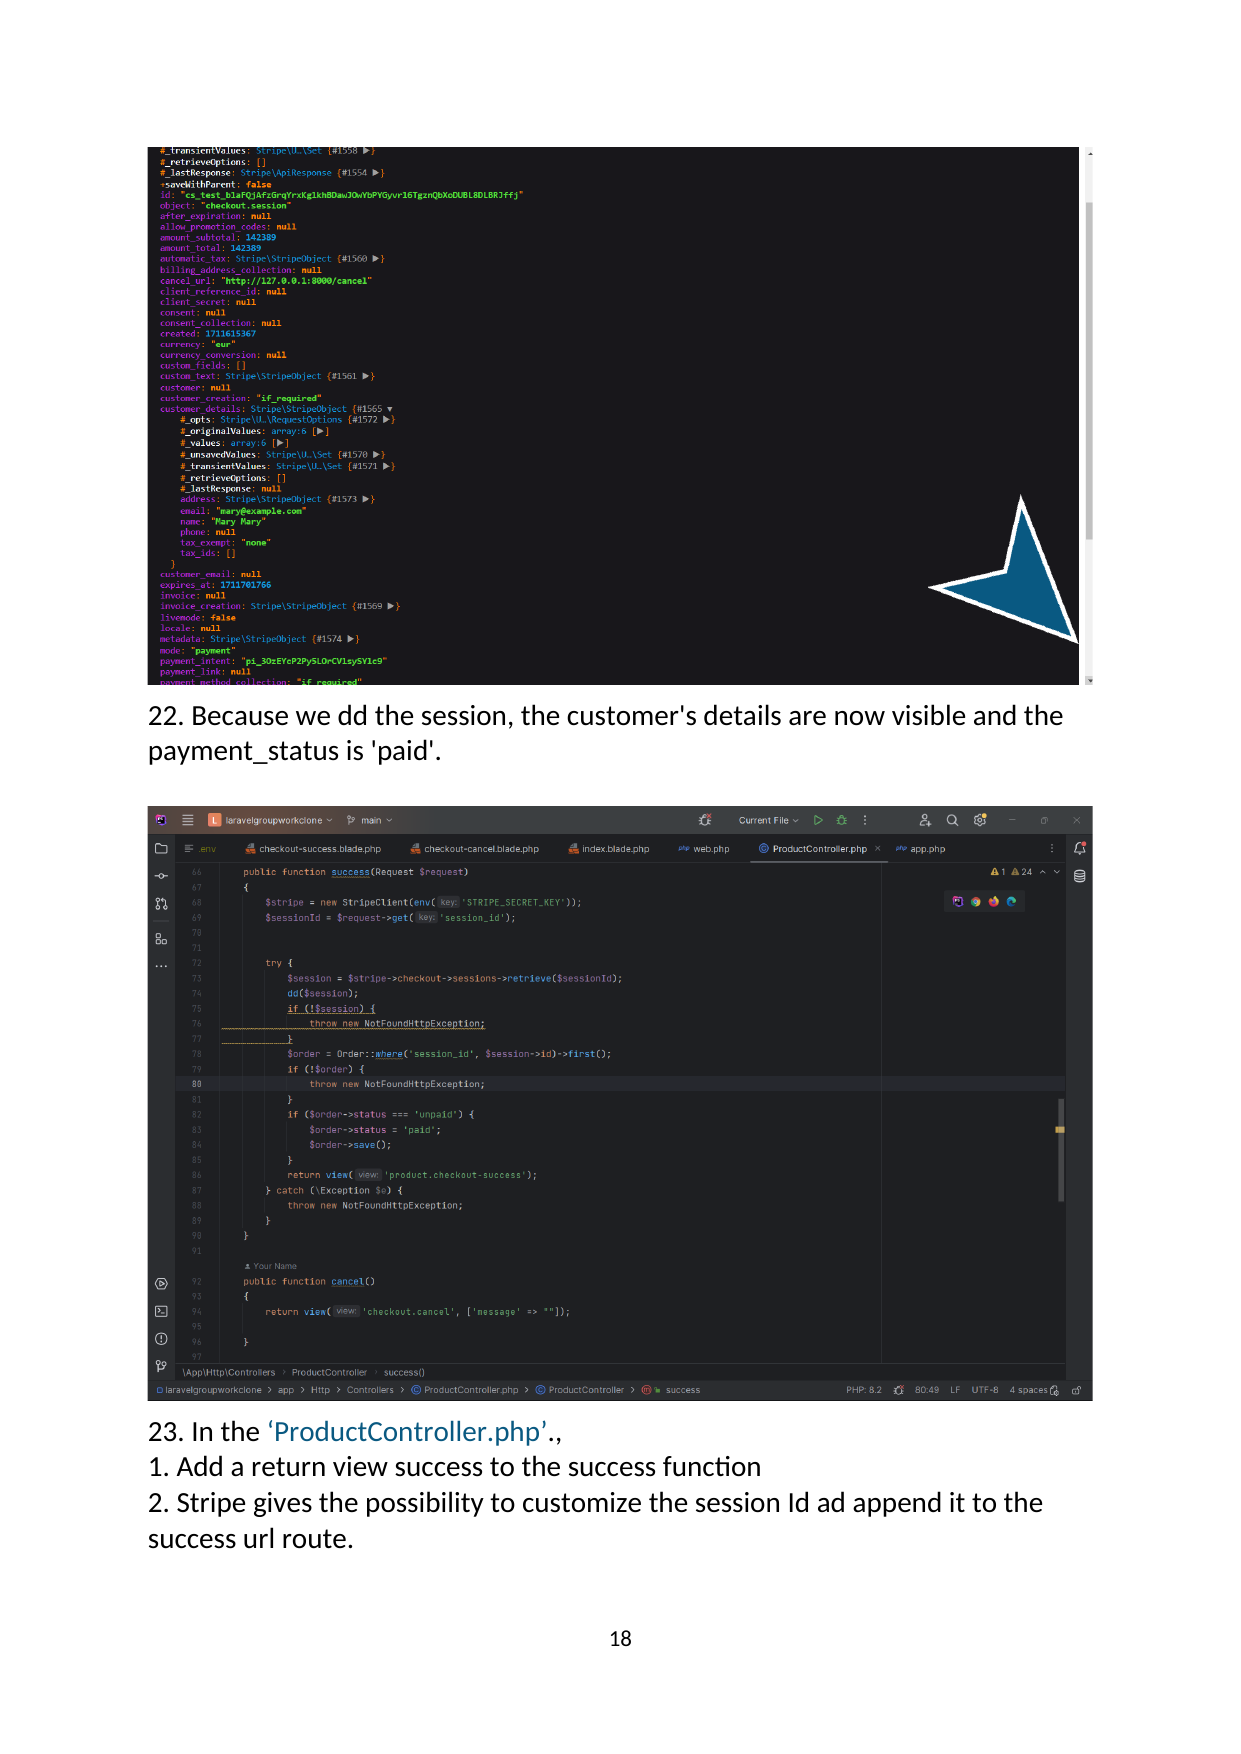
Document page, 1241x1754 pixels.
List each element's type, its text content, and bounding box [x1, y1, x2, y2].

picture [147, 147, 1093, 685]
text 1. Add a return view success to the success function [148, 1448, 1093, 1484]
text 2. Stripe gives the possibility to customize the session Id ad append it to the success url route. [148, 1484, 1093, 1555]
text 23. In the ‘ProductController.php’., [148, 1413, 1093, 1448]
text 22. Because we dd the session, the customer's details are now visible and the payment_status is 'paid'. [148, 697, 1093, 768]
picture [147, 806, 1093, 1401]
